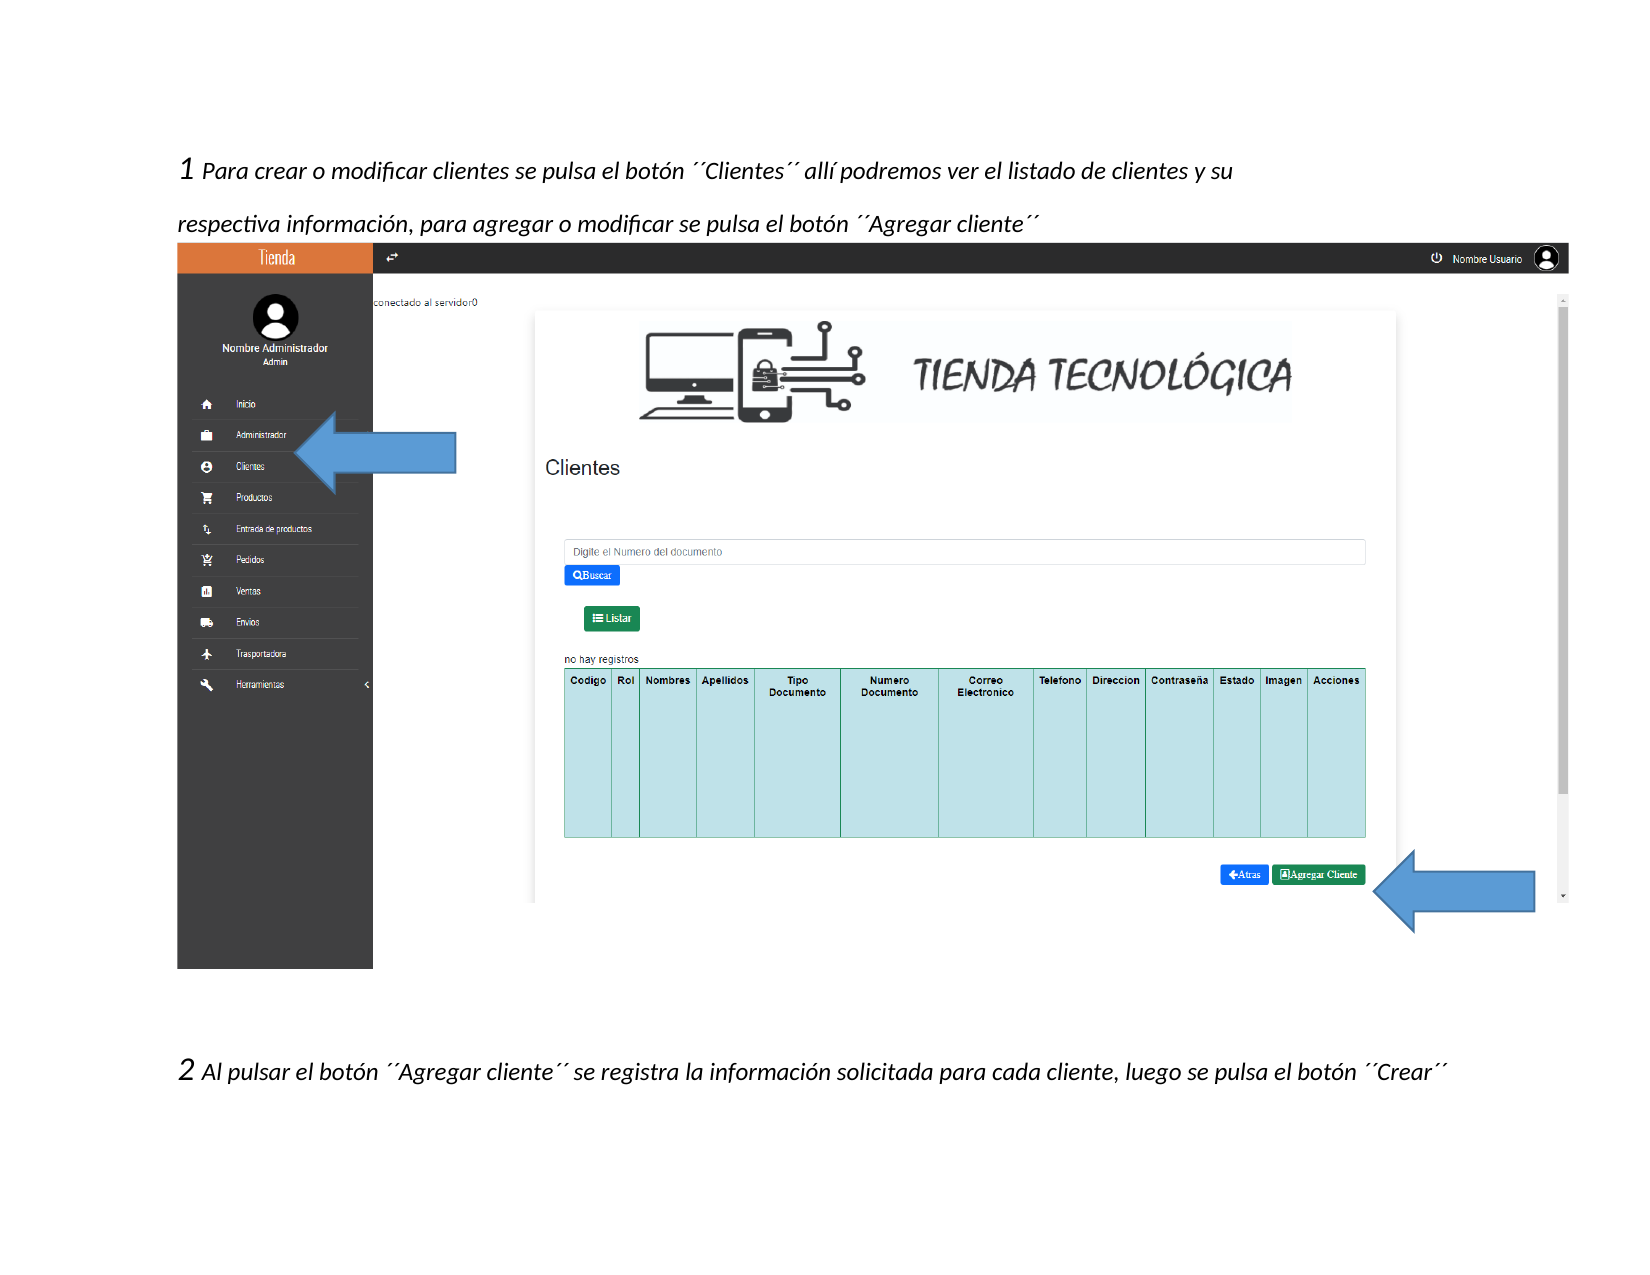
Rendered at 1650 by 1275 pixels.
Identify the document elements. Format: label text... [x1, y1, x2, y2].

text 1 Para crear o modificar clientes se pulsa el botón ´´Clientes´´ allí podremos ver el listado de clientes y su [177, 148, 1473, 188]
text 2 Al pulsar el botón ´´Agregar cliente´´ se registra la información solicitada para cada cliente, luego se pulsa el botón ´´Crear´´ [177, 1048, 1473, 1088]
text respectiva información, para agregar o modificar se pulsa el botón ´´Agregar cliente´´ [177, 208, 1473, 241]
picture [177, 241, 1569, 969]
